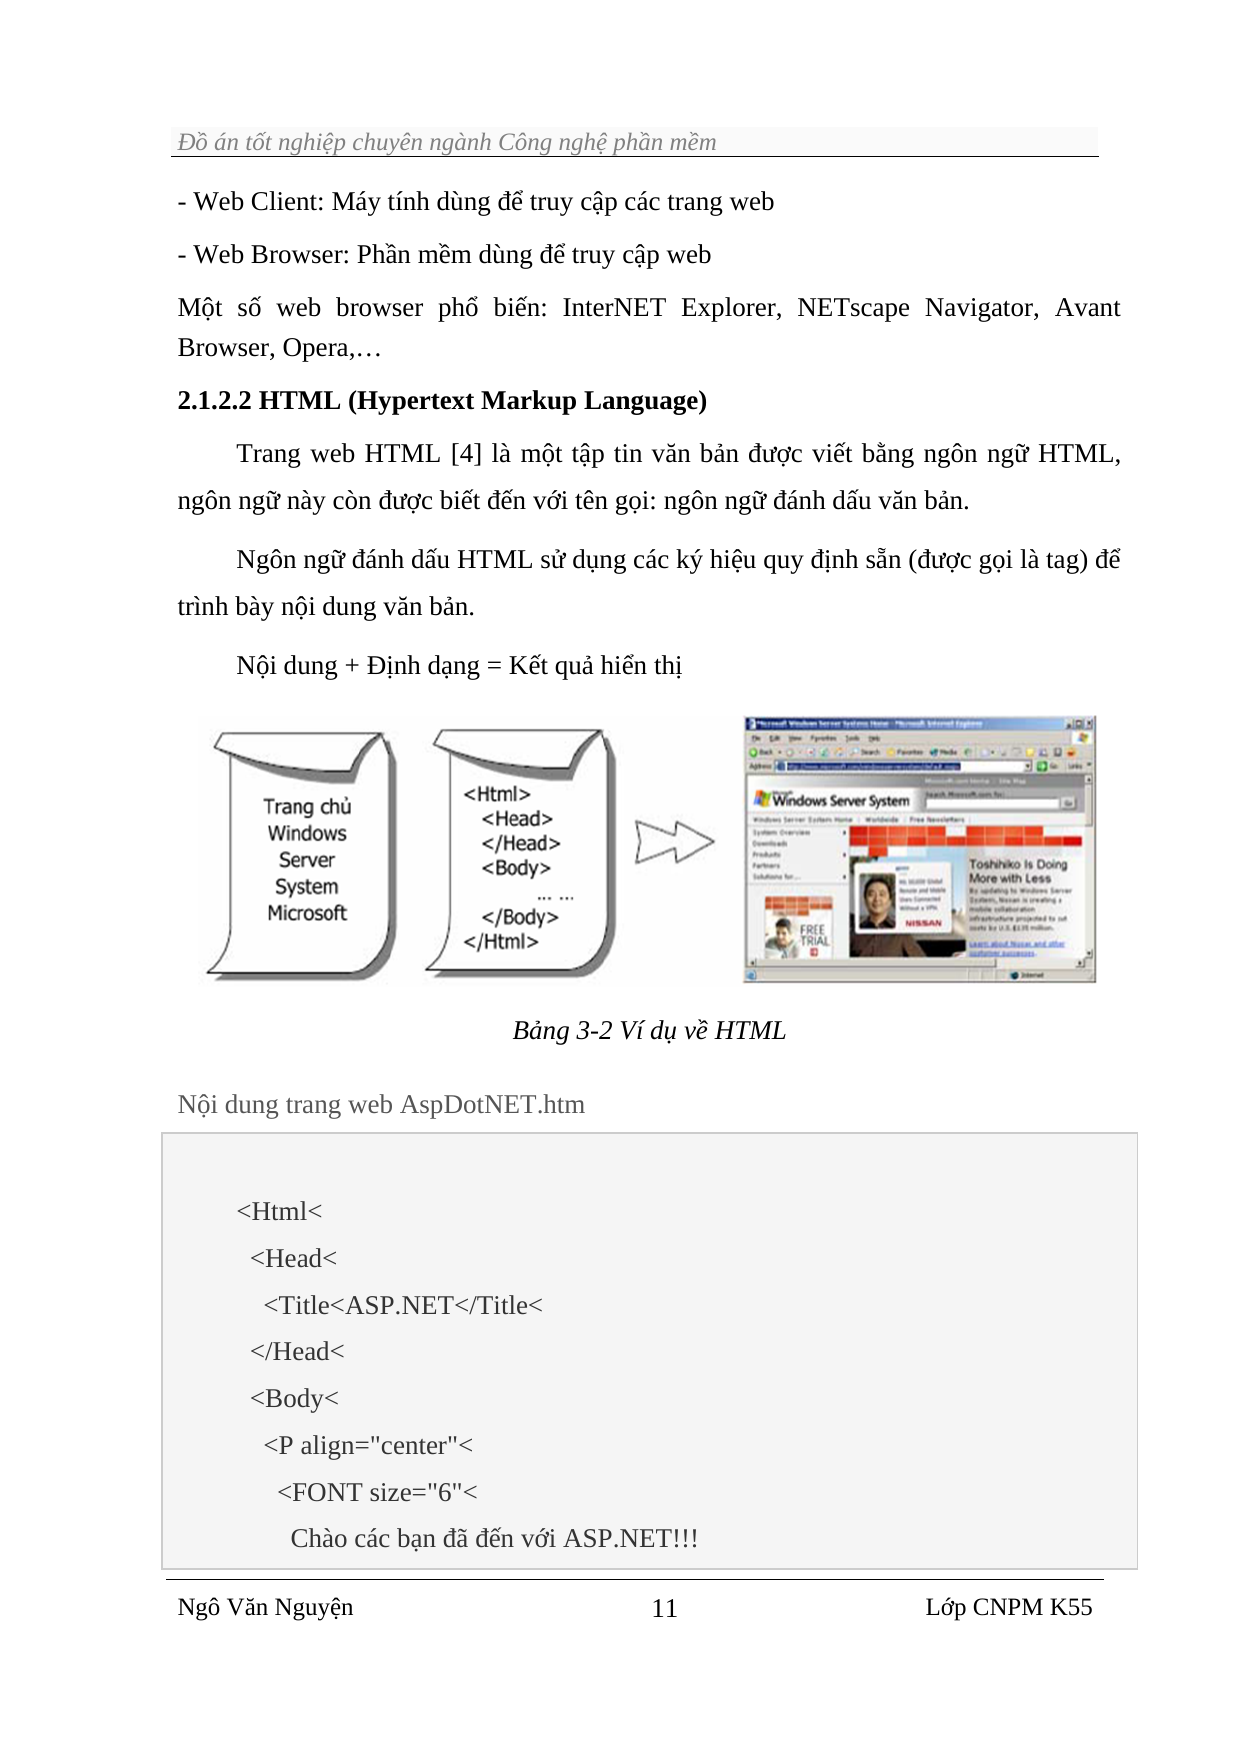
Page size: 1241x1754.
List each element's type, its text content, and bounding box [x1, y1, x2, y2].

subtitle HTML (Hypertext Markup Language) [177, 384, 1122, 416]
text <Html< [163, 1179, 1137, 1226]
text Nội dung trang web AspDotNET.htm [177, 1088, 1122, 1120]
text <Body< [163, 1366, 1137, 1413]
text Nội dung + Định dạng = Kết quả hiển thị [177, 649, 1122, 680]
text Một số web browser phổ biến: InterNET Explorer, NETscape Navigator, Avant Browser, Opera,… [177, 291, 1122, 363]
text <FONT size="6"< [163, 1460, 1137, 1506]
picture [177, 708, 1121, 999]
text Trang web HTML là một tập tin văn bản được viết bằng ngôn ngữ HTML, ngôn ngữ này còn được biết đến với tên gọi: ngôn ngữ đánh dấu văn bản. [177, 437, 1122, 515]
text Ngôn ngữ đánh dấu HTML sử dụng các ký hiệu quy định sẵn (được gọi là tag) để trình bày nội dung văn bản. [177, 543, 1122, 621]
text <Head< [163, 1226, 1137, 1273]
text </Head< [163, 1319, 1137, 1366]
text - Web Browser: Phần mềm dùng để truy cập web [177, 238, 1122, 269]
text <Title<ASP.NET</Title< [163, 1273, 1137, 1319]
text - Web Client: Máy tính dùng để truy cập các trang web [177, 185, 1122, 216]
text <P align="center"< [163, 1413, 1137, 1460]
text Chào các bạn đã đến với ASP.NET!!! [163, 1506, 1137, 1568]
